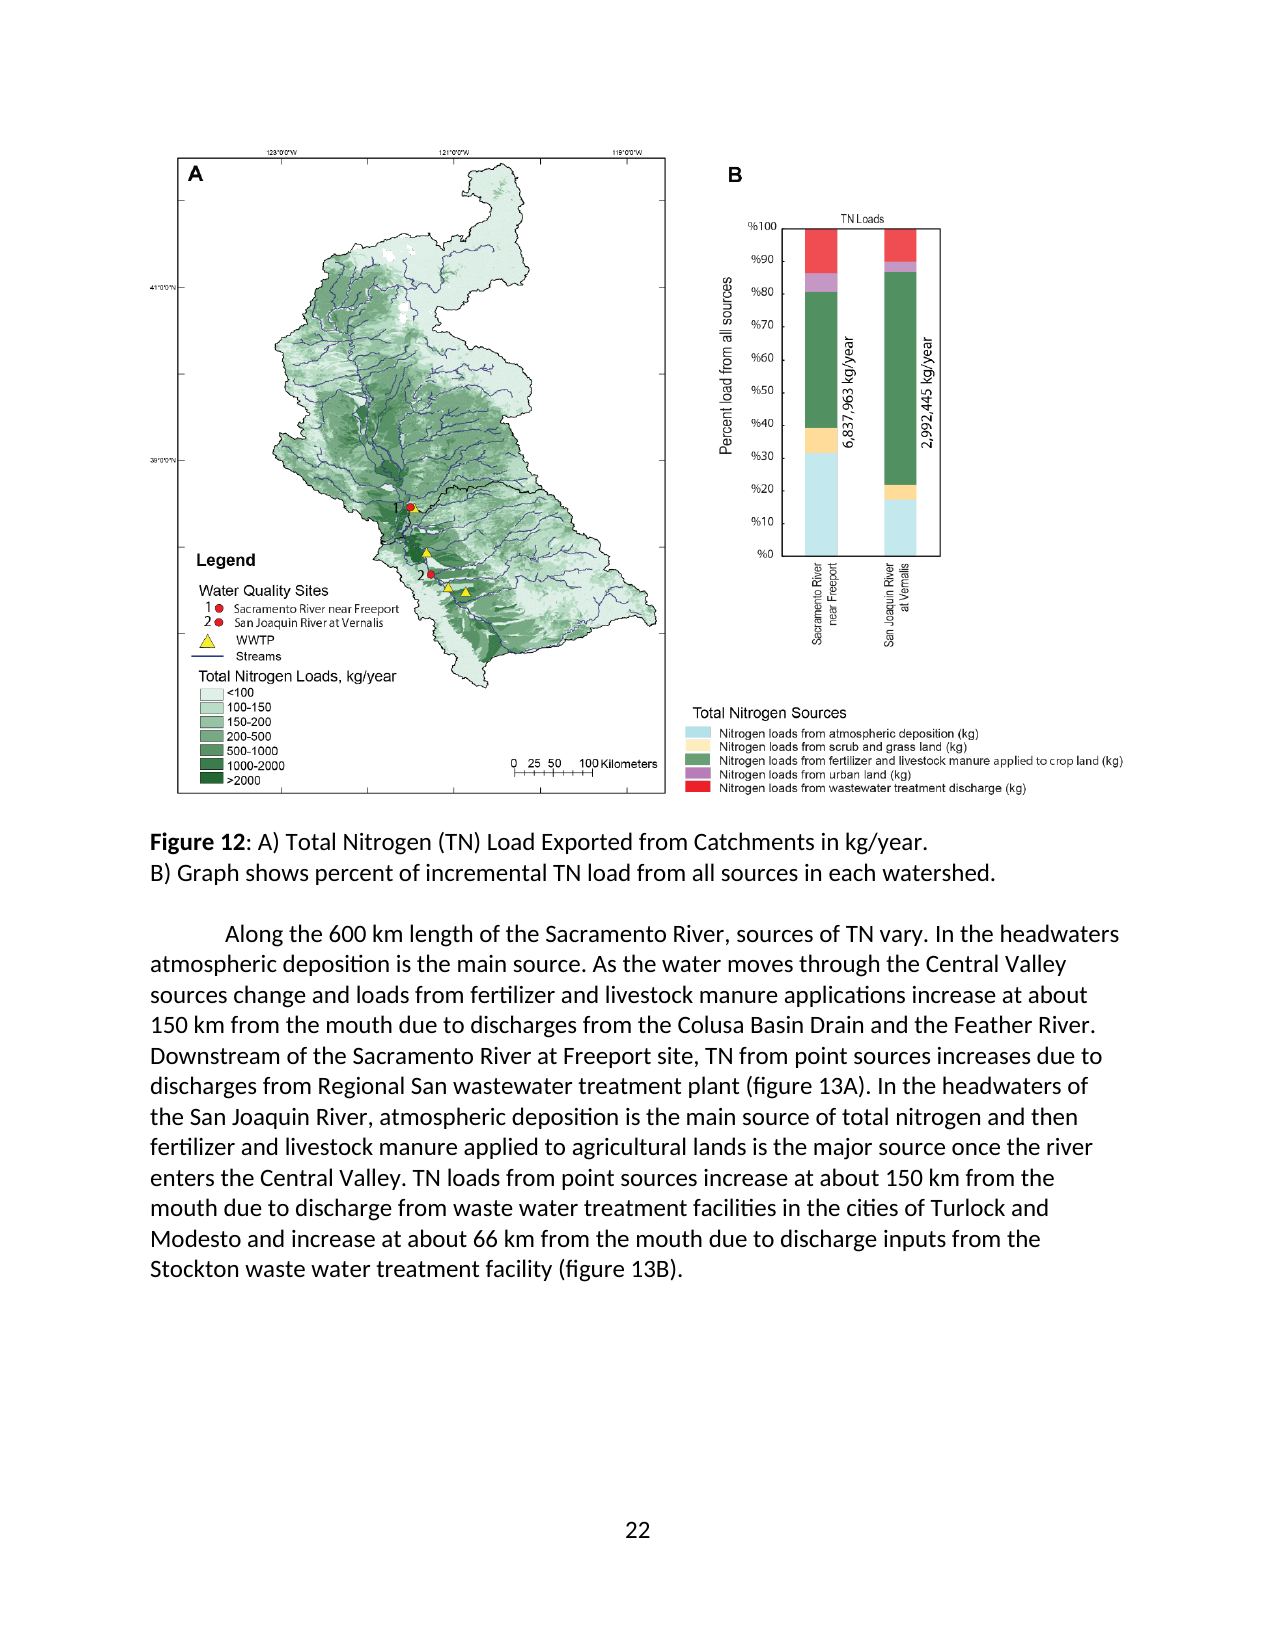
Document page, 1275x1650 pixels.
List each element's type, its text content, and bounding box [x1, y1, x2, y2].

text B) Graph shows percent of incremental TN load from all sources in each watershed. [150, 857, 1125, 887]
text Along the 600 km length of the Sacramento River, sources of TN vary. In the headwaters atmospheric deposition is the main source. As the water moves through the Central Valley sources change and loads from fertilizer and livestock manure applications increase at about 150 km from the mouth due to discharges from the Colusa Basin Drain and the Feather River. Downstream of the Sacramento River at Freeport site, TN from point sources increases due to discharges from Regional San wastewater treatment plant (figure 13A). In the headwaters of the San Joaquin River, atmospheric deposition is the main source of total nitrogen and then fertilizer and livestock manure applied to agricultural lands is the major source once the river enters the Central Valley. TN loads from point sources increase at about 150 km from the mouth due to discharge from waste water treatment facilities in the cities of Turlock and Modesto and increase at about 66 km from the mouth due to discharge inputs from the Stockton waste water treatment facility (figure 13B). [150, 918, 1125, 1284]
text Figure 12: A) Total Nitrogen (TN) Load Exported from Catchments in kg/year. [150, 826, 1125, 857]
picture [150, 150, 1125, 796]
